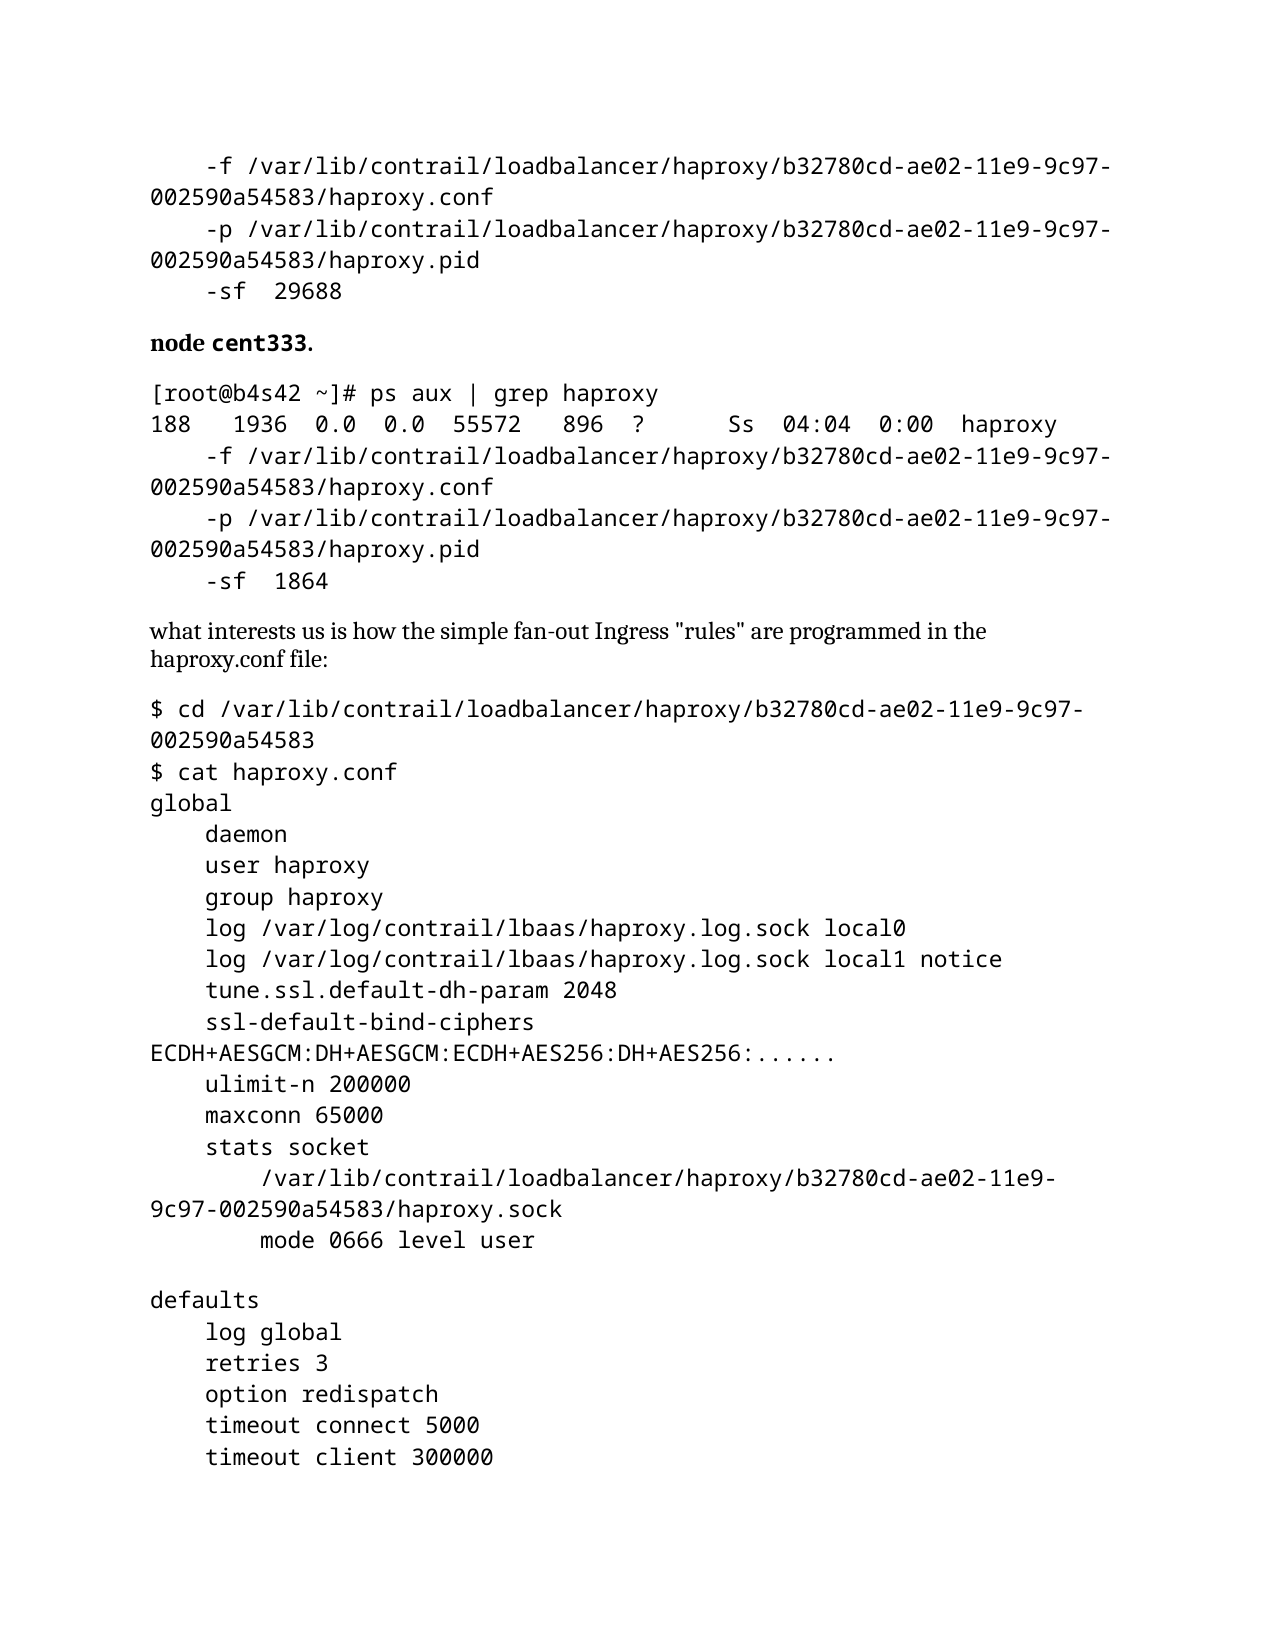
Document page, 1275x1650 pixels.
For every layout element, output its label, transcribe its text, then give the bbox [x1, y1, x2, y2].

text what interests us is how the simple fan-out Ingress "rules" are programmed in the haproxy.conf file: [150, 617, 1125, 674]
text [150, 150, 1125, 306]
text node cent333. [150, 327, 1125, 358]
text [root@b4s42 ~]# ps aux | grep haproxy 188 1936 0.0 0.0 55572 896 ? Ss 04:04 0:00 haproxy -f /var/lib/contrail/loadbalancer/haproxy/b32780cd-ae02-11e9-9c97-002590a54583/haproxy.conf -p /var/lib/contrail/loadbalancer/haproxy/b32780cd-ae02-11e9-9c97-002590a54583/haproxy.pid -sf 1864 [150, 377, 1125, 596]
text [150, 693, 1125, 1472]
